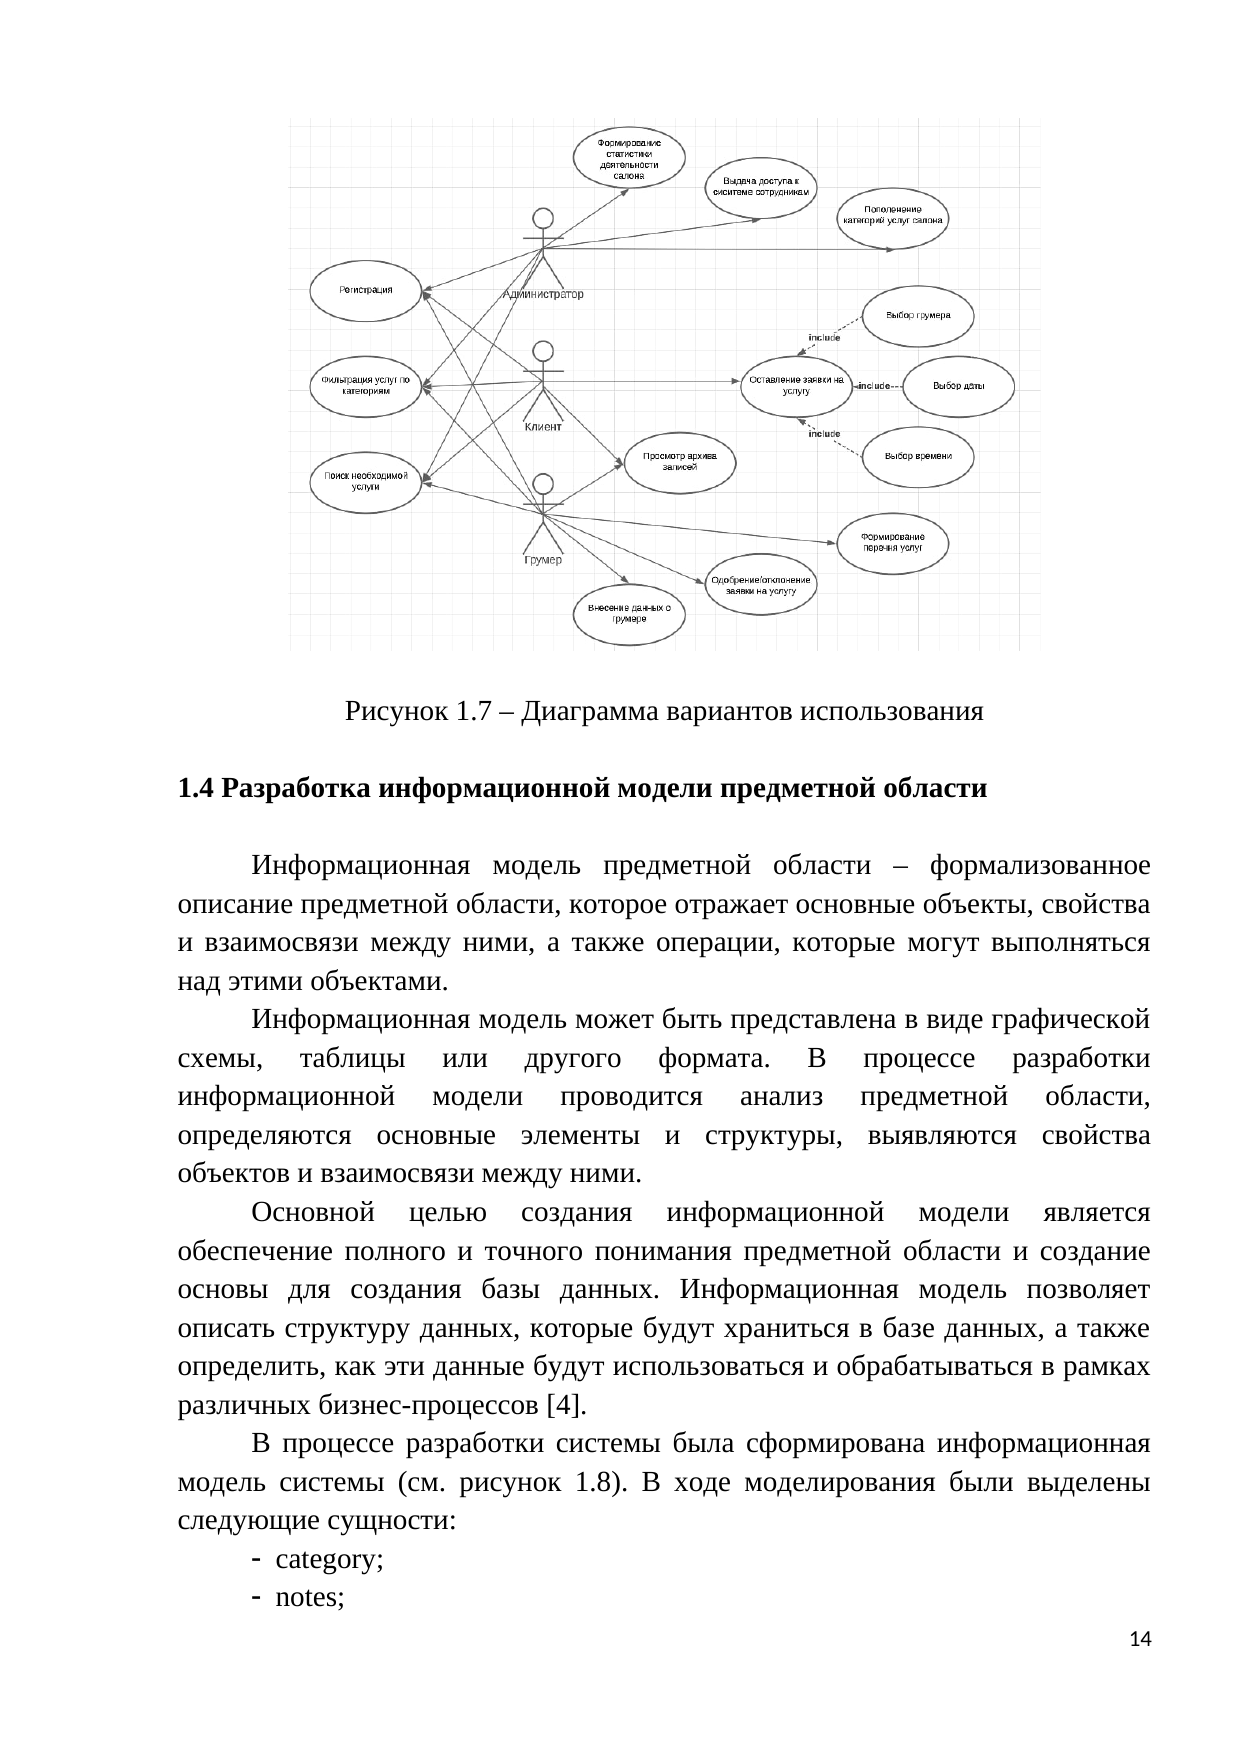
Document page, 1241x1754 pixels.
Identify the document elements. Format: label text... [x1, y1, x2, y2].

list category; [177, 1541, 1152, 1574]
text Информационная модель предметной области – формализованное описание предметной области, которое отражает основные объекты, свойства и взаимосвязи между ними, а также операции, которые могут выполняться над этими объектами. [177, 847, 1152, 996]
text Основной целью создания информационной модели является обеспечение полного и точного понимания предметной области и создание основы для создания базы данных. Информационная модель позволяет описать структуру данных, которые будут храниться в базе данных, а также определить, как эти данные будут использоваться и обрабатываться в рамках различных бизнес-процессов [4]. [177, 1194, 1152, 1420]
text Рисунок 1.7 – Диаграмма вариантов использования [177, 693, 1152, 727]
subtitle Разработка информационной модели предметной области [177, 770, 1152, 804]
text В процессе разработки системы была сформирована информационная модель системы (см. рисунок 1.8). В ходе моделирования были выделены следующие сущности: [177, 1425, 1152, 1536]
list notes; [177, 1579, 1152, 1613]
text Информационная модель может быть представлена в виде графической схемы, таблицы или другого формата. В процессе разработки информационной модели проводится анализ предметной области, определяются основные элементы и структуры, выявляются свойства объектов и взаимосвязи между ними. [177, 1001, 1152, 1189]
picture [288, 118, 1041, 651]
